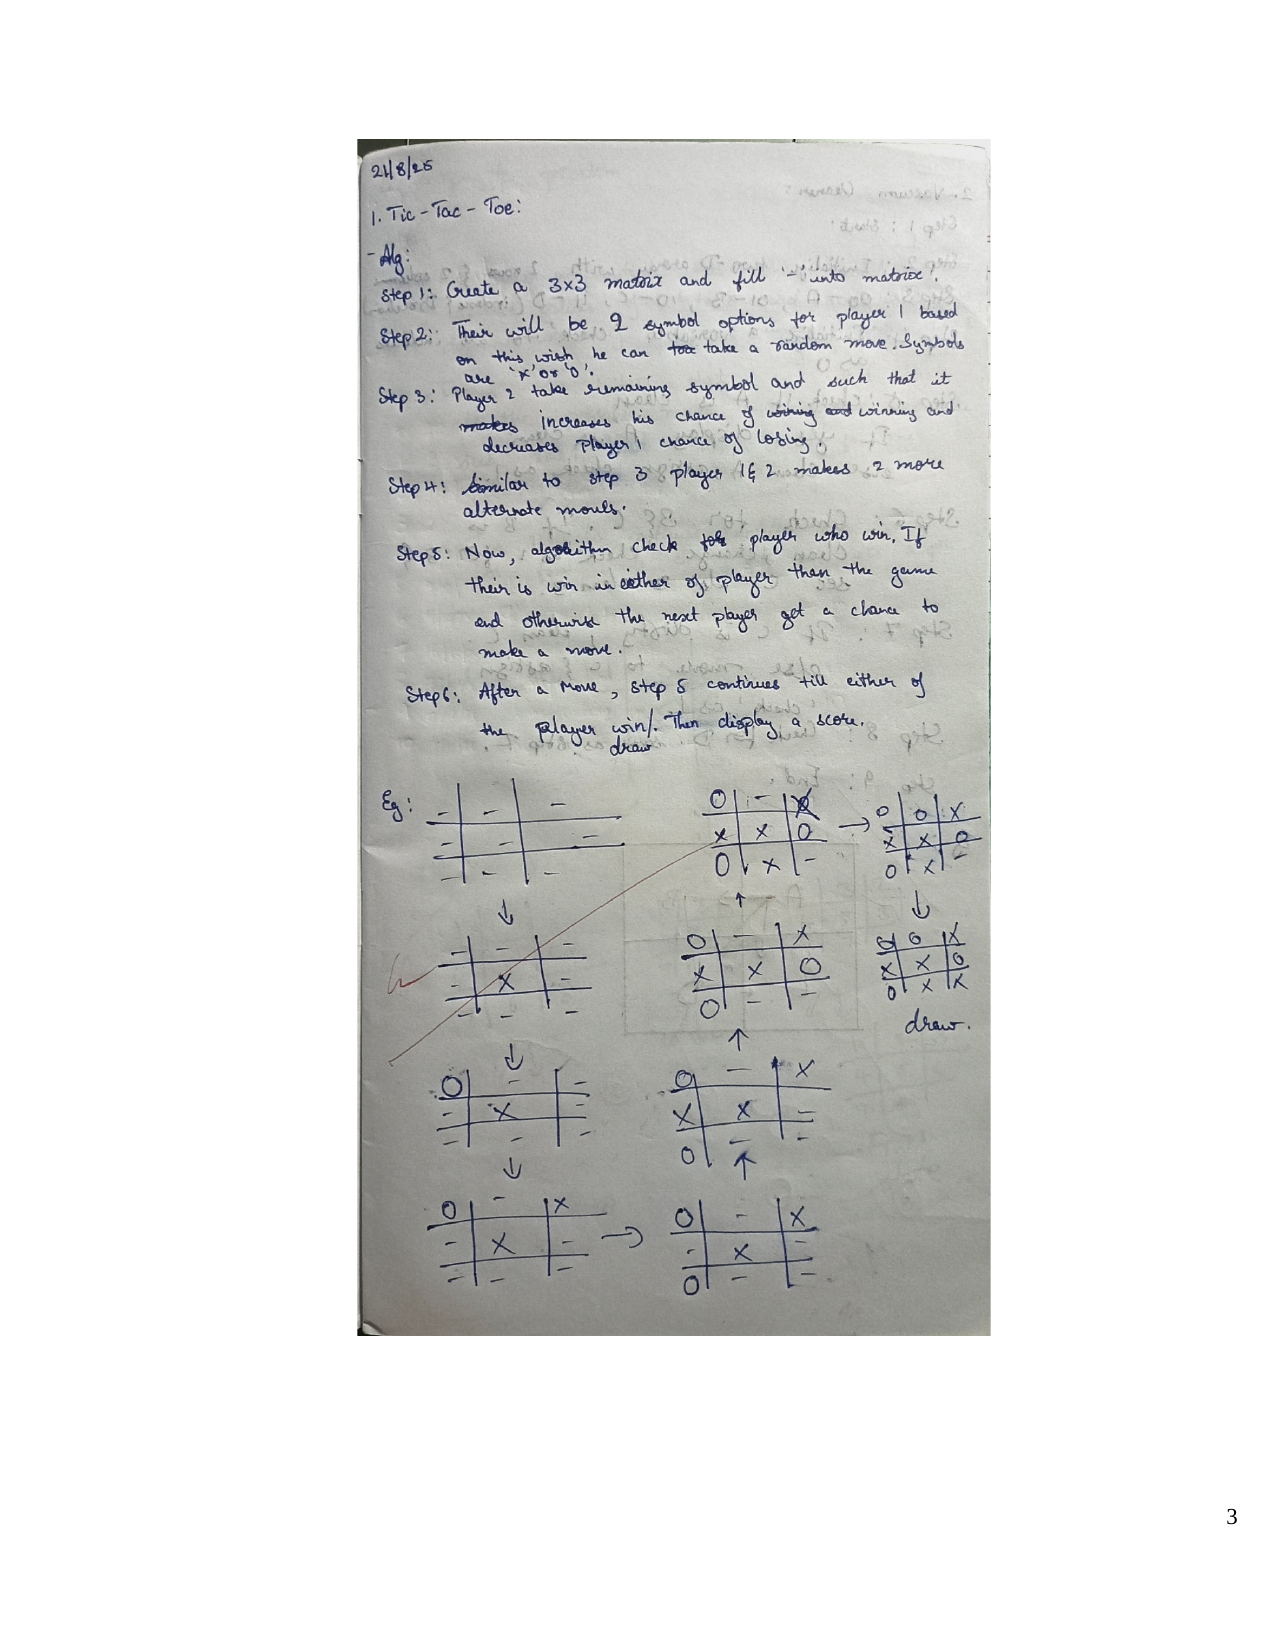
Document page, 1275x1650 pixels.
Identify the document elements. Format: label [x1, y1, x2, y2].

picture [357, 139, 991, 1336]
